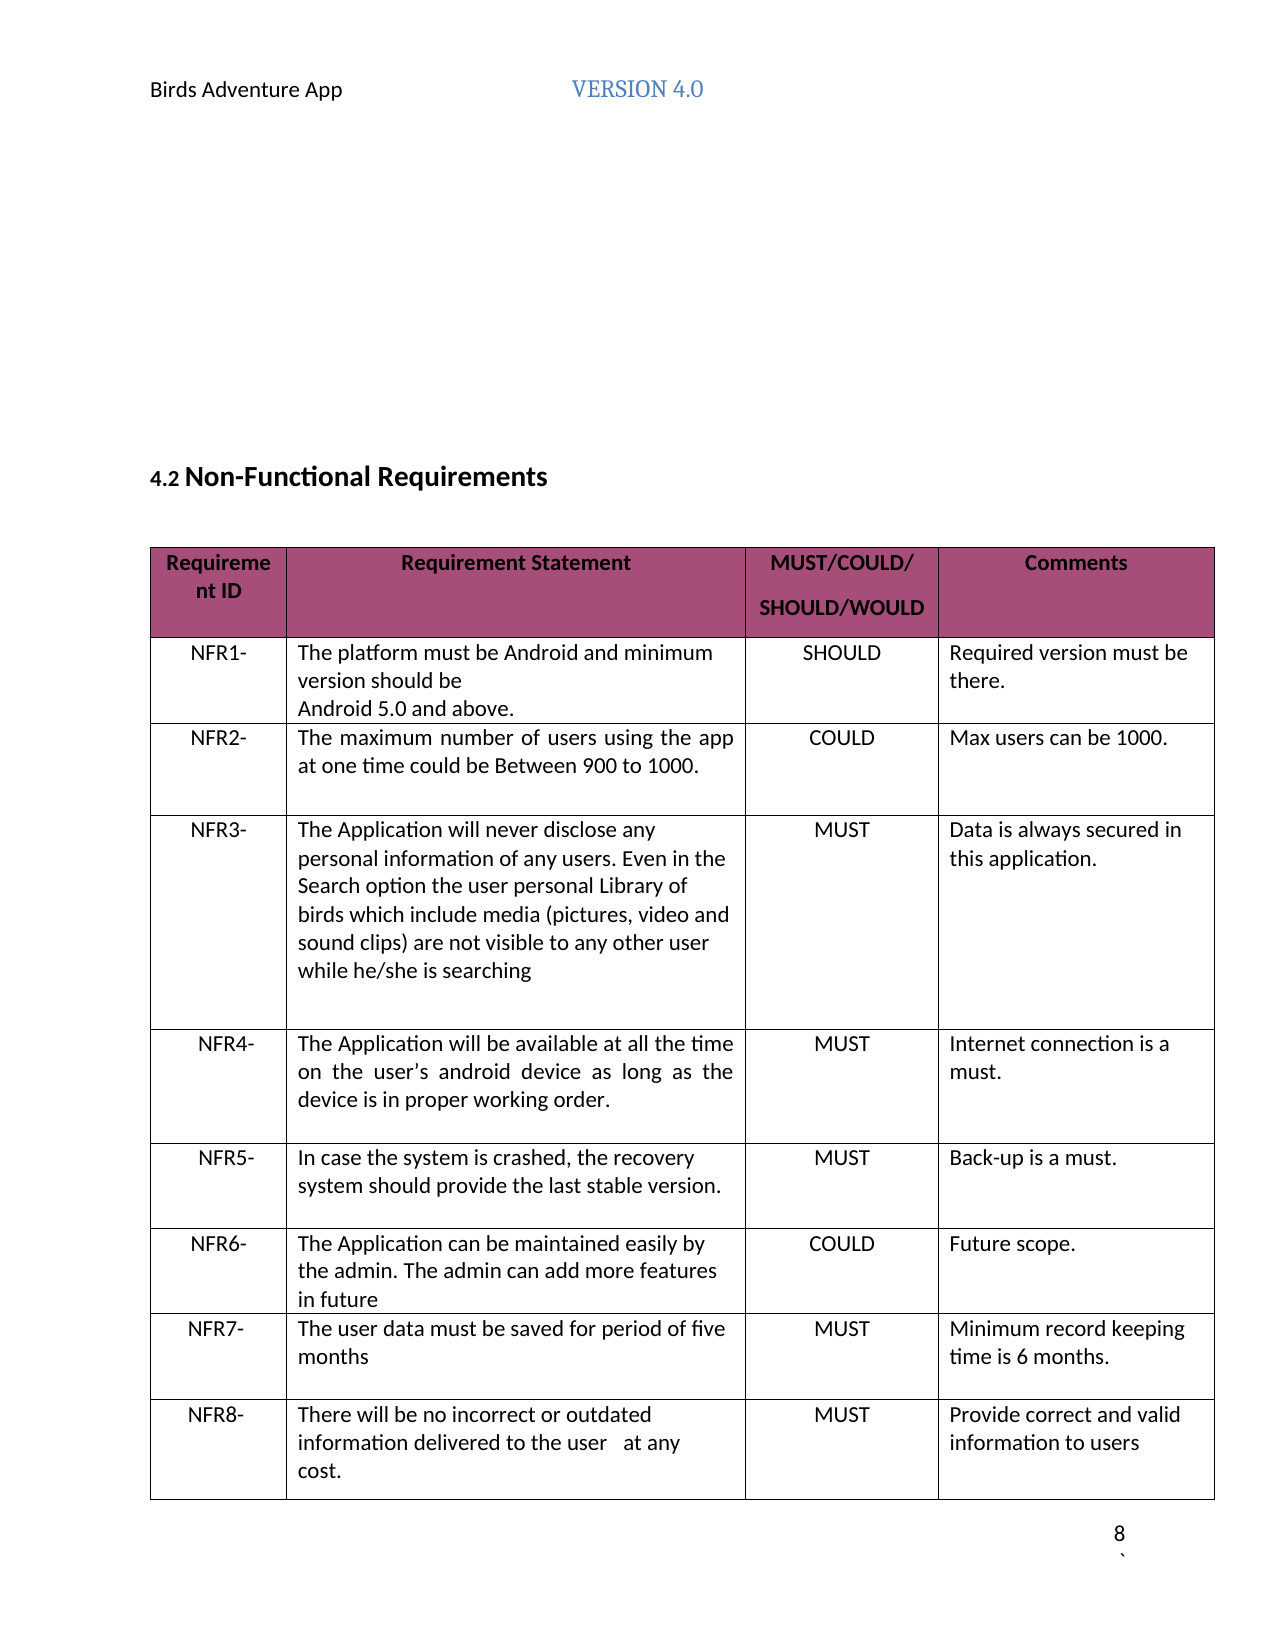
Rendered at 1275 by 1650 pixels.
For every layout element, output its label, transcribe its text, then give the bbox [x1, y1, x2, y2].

table_cell NFR6- [151, 1229, 286, 1313]
table_cell Minimum record keeping time is 6 months. [939, 1314, 1214, 1399]
table_header Requirement Statement [287, 548, 745, 637]
table_cell Data is always secured in this application. [939, 816, 1214, 1028]
table_cell Internet connection is a must. [939, 1030, 1214, 1142]
table_header Comments [939, 548, 1214, 637]
table_cell MUST [746, 816, 938, 1028]
table_header MUST/COULD/ SHOULD/WOULD [746, 548, 938, 637]
table_cell The Application will be available at all the time on the user’s android device as long as the device is in proper working order. [287, 1030, 745, 1142]
table_cell The platform must be Android and minimum version should be Android 5.0 and above. [287, 638, 745, 722]
table_header Requirement ID [151, 548, 286, 637]
table_cell The user data must be saved for period of five months [287, 1314, 745, 1399]
table_cell Future scope. [939, 1229, 1214, 1313]
table_cell MUST [746, 1030, 938, 1142]
table_cell COULD [746, 724, 938, 814]
table_cell NFR5- [151, 1144, 286, 1228]
table_cell MUST [746, 1400, 938, 1499]
table_cell The Application can be maintained easily by the admin. The admin can add more features in future [287, 1229, 745, 1313]
table_cell NFR2- [151, 724, 286, 814]
table_cell The maximum number of users using the app at one time could be Between 900 to 1000. [287, 724, 745, 814]
table_cell NFR4- [151, 1030, 286, 1142]
table_cell NFR3- [151, 816, 286, 1028]
table_cell COULD [746, 1229, 938, 1313]
table_cell SHOULD [746, 638, 938, 722]
table_cell The Application will never disclose any personal information of any users. Even in the Search option the user personal Library of birds which include media (pictures, video and sound clips) are not visible to any other user while he/she is searching [287, 816, 745, 1028]
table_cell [287, 1400, 745, 1499]
table_cell MUST [746, 1314, 938, 1399]
table_cell MUST [746, 1144, 938, 1228]
table_cell Back-up is a must. [939, 1144, 1214, 1228]
table_cell Max users can be 1000. [939, 724, 1214, 814]
table_cell In case the system is crashed, the recovery system should provide the last stable version. [287, 1144, 745, 1228]
table_cell NFR8- [151, 1400, 286, 1499]
table_cell Required version must be there. [939, 638, 1214, 722]
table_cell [939, 1400, 1214, 1499]
table_cell NFR7- [151, 1314, 286, 1399]
table_cell NFR1- [151, 638, 286, 722]
subtitle 4.2 Non-Functional Requirements [150, 458, 1125, 494]
